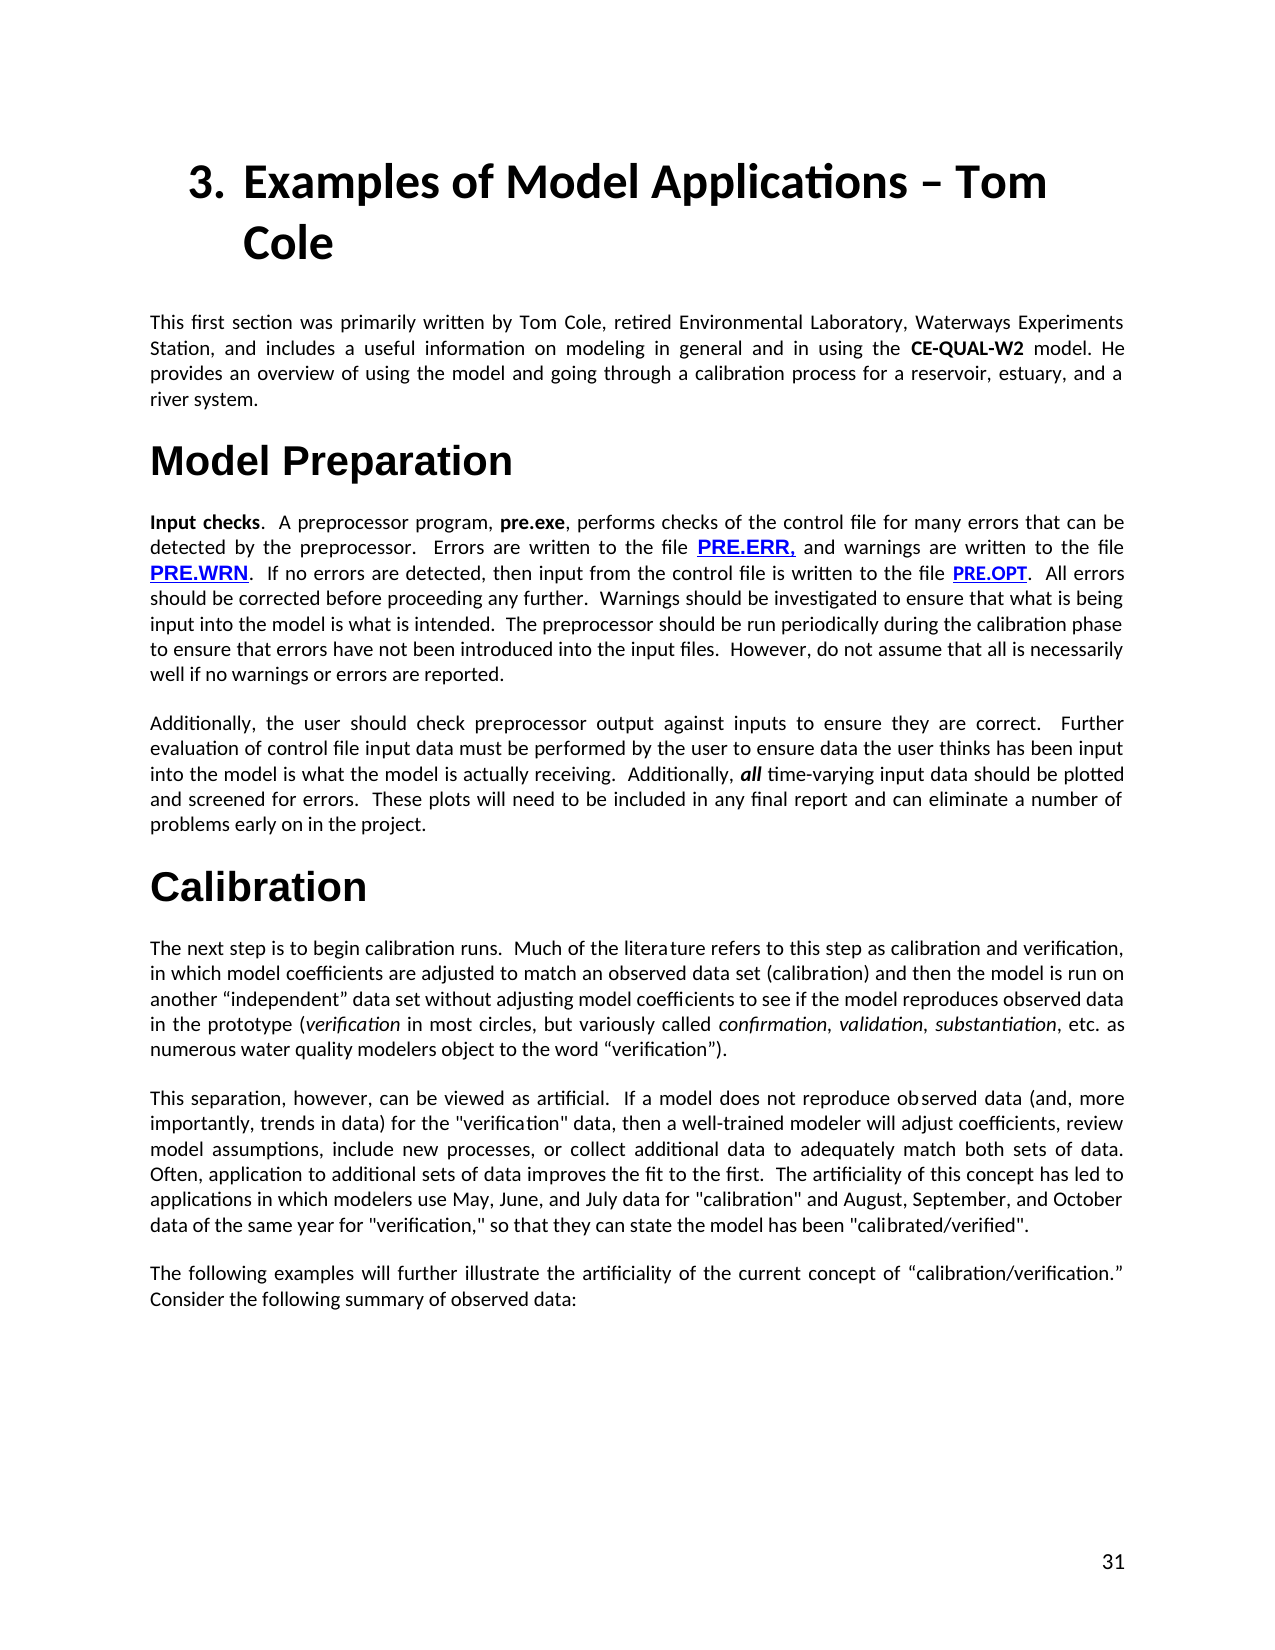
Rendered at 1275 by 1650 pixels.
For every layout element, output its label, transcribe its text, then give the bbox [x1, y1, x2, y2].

text The next step is to begin calibration runs. Much of the literature refers to this step as calibration and verification, in which model coefficients are adjusted to match an observed data set (calibration) and then the model is run on another “independent” data set without adjusting model coefficients to see if the model reproduces observed data in the prototype (verification in most circles, but variously called confirmation, validation, substantiation, etc. as numerous water quality modelers object to the word “verification”). [150, 935, 1125, 1062]
subtitle Calibration [150, 862, 1125, 910]
text This first section was primarily written by Tom Cole, retired Environmental Laboratory, Waterways Experiments Station, and includes a useful information on modeling in general and in using the CE-QUAL-W2 model. He provides an overview of using the model and going through a calibration process for a reservoir, estuary, and a river system. [150, 309, 1125, 411]
text This separation, however, can be viewed as artificial. If a model does not reproduce observed data (and, more importantly, trends in data) for the "verification" data, then a well-trained modeler will adjust coefficients, review model assumptions, include new processes, or collect additional data to adequately match both sets of data. Often, application to additional sets of data improves the fit to the first. The artificiality of this concept has led to applications in which modelers use May, June, and July data for "calibration" and August, September, and October data of the same year for "verification," so that they can state the model has been "calibrated/verified". [150, 1085, 1125, 1237]
text Additionally, the user should check preprocessor output against inputs to ensure they are correct. Further evaluation of control file input data must be performed by the user to ensure data the user thinks has been input into the model is what the model is actually receiving. Additionally, all time-varying input data should be plotted and screened for errors. These plots will need to be included in any final report and can eliminate a number of problems early on in the project. [150, 710, 1125, 837]
subtitle Examples of Model Applications – Tom Cole [187, 150, 1125, 272]
subtitle Model Preparation [150, 436, 1125, 484]
text The following examples will further illustrate the artificiality of the current concept of “calibration/verification.” Consider the following summary of observed data: [150, 1260, 1125, 1311]
text Input checks. A preprocessor program, pre.exe, performs checks of the control file for many errors that can be detected by the preprocessor. Errors are written to the file PRE.ERR, and warnings are written to the file PRE.WRN. If no errors are detected, then input from the control file is written to the file PRE.OPT. All errors should be corrected before proceeding any further. Warnings should be investigated to ensure that what is being input into the model is what is intended. The preprocessor should be run periodically during the calibration phase to ensure that errors have not been introduced into the input files. However, do not assume that all is necessarily well if no warnings or errors are reported. [150, 509, 1125, 687]
